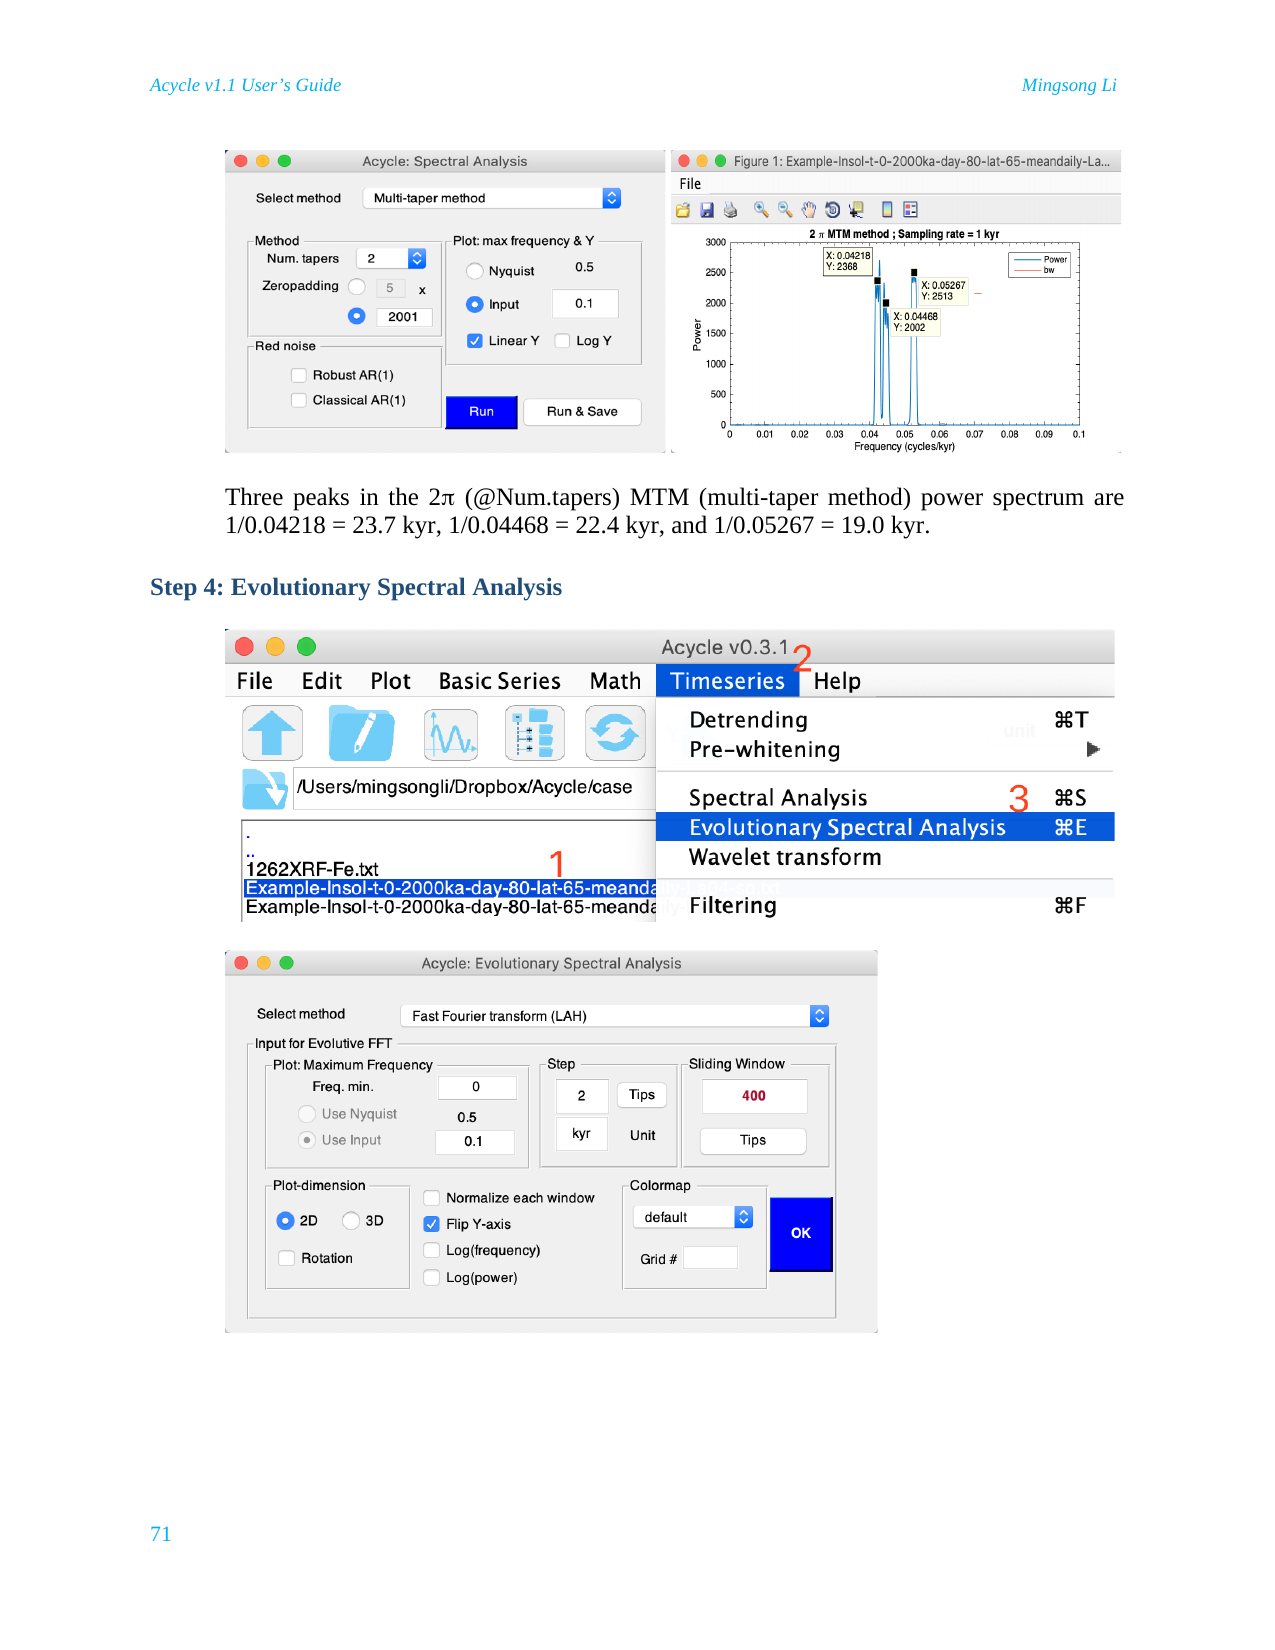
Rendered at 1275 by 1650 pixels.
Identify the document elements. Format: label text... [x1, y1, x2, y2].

picture [225, 629, 1115, 922]
text Three peaks in the 2 (@Num.tapers) MTM (multi-taper method) power spectrum are 1/0.04218 = 23.7 kyr, 1/0.04468 = 22.4 kyr, and 1/0.05267 = 19.0 kyr. [225, 482, 1125, 539]
picture [671, 150, 1122, 453]
picture [225, 950, 878, 1333]
subtitle Step 4: Evolutionary Spectral Analysis [150, 572, 1125, 601]
picture [225, 150, 666, 453]
picture [151, 81, 157, 89]
